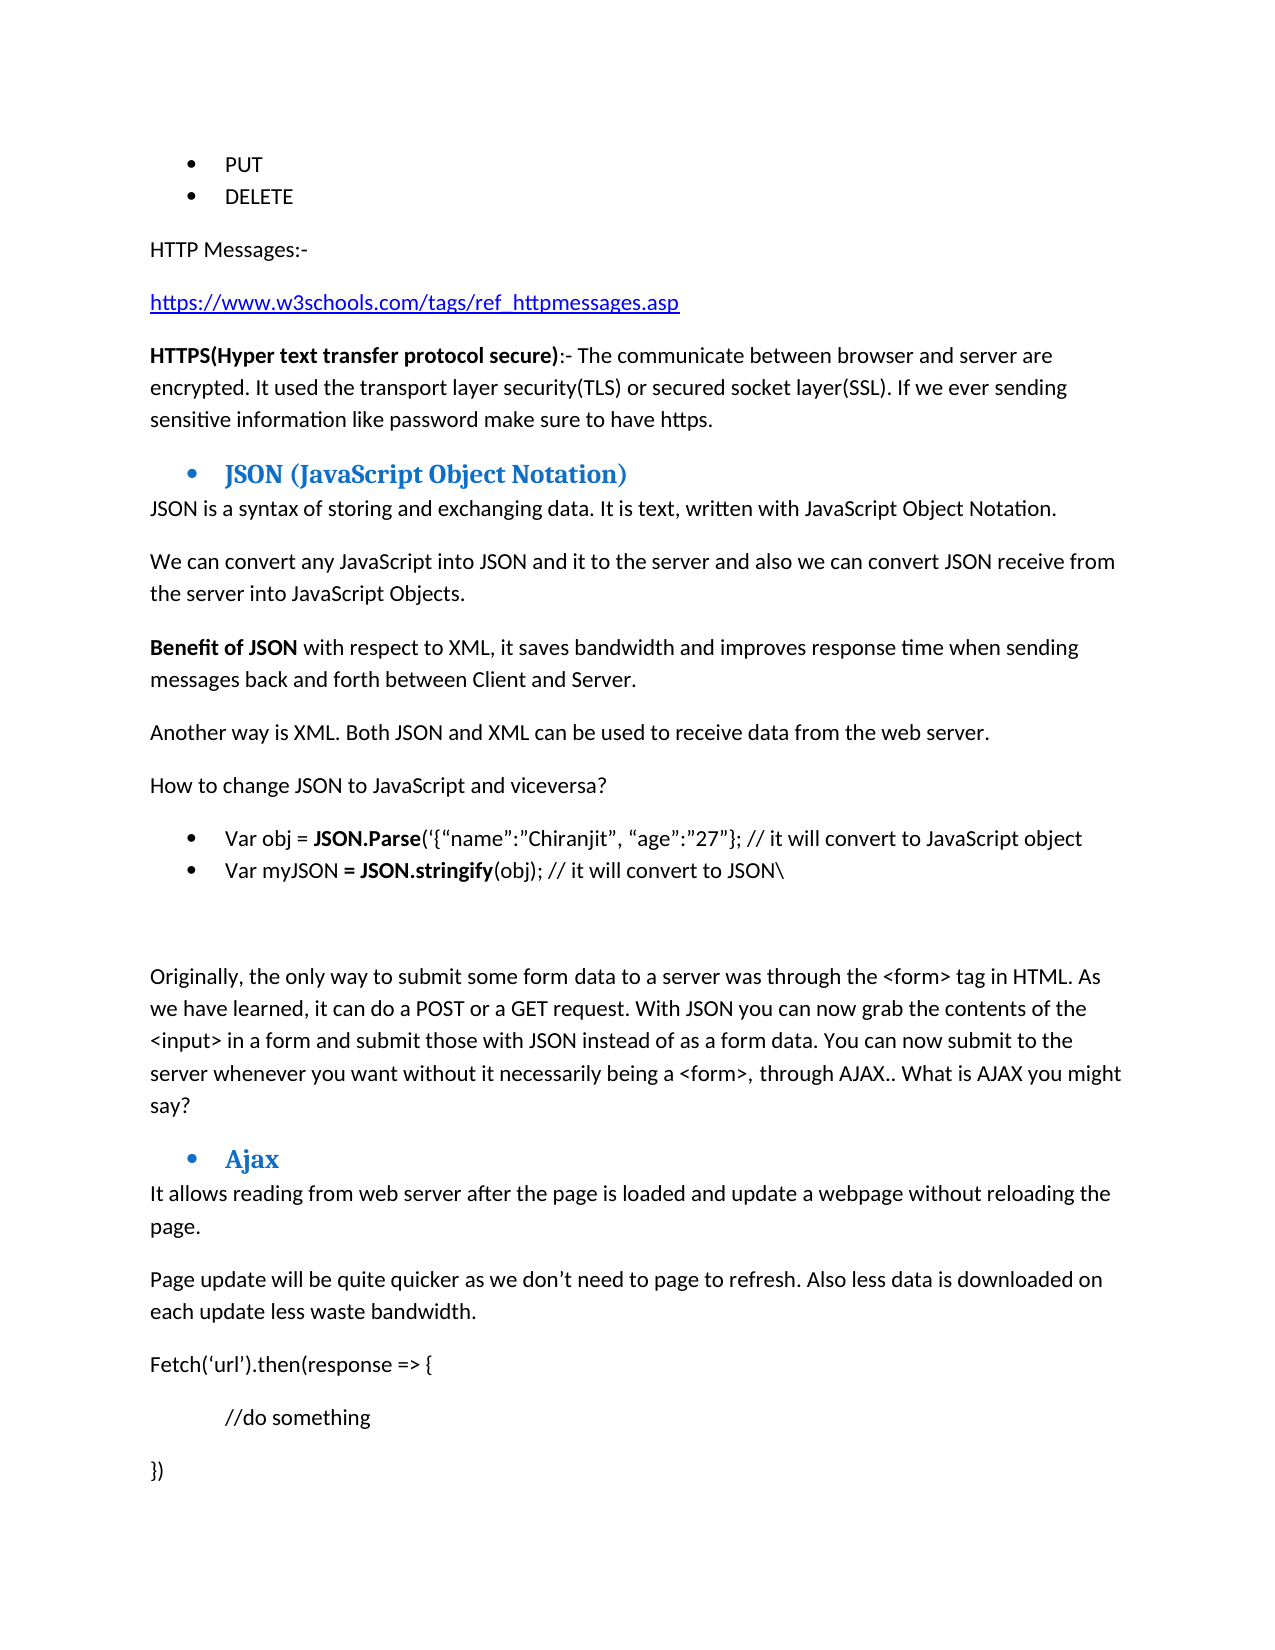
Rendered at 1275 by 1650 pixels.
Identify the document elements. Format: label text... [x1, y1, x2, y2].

text JSON is a syntax of storing and exchanging data. It is text, written with JavaScript Object Notation. [150, 494, 1125, 522]
text }) [150, 1456, 1125, 1484]
text HTTPS(Hyper text transfer protocol secure):- The communicate between browser and server are encrypted. It used the transport layer security(TLS) or secured socket layer(SSL). If we ever sending sensitive information like password make sure to have https. [150, 341, 1125, 434]
list Var obj = JSON.Parse(‘{“name”:”Chiranjit”, “age”:”27”}; // it will convert to JavaScript object [187, 824, 1125, 852]
text HTTP Messages:- [150, 235, 1125, 263]
text //do something [150, 1403, 1125, 1431]
text How to change JSON to JavaScript and viceversa? [150, 771, 1125, 799]
text https://www.w3schools.com/tags/ref_httpmessages.asp [150, 288, 1125, 316]
text It allows reading from web server after the page is loaded and update a webpage without reloading the page. [150, 1179, 1125, 1240]
text Fetch(‘url’).then(response => { [150, 1350, 1125, 1378]
text Page update will be quite quicker as we don’t need to page to refresh. Also less data is downloaded on each update less waste bandwidth. [150, 1265, 1125, 1325]
subtitle JSON (JavaScript Object Notation) [187, 459, 1125, 490]
subtitle Ajax [187, 1144, 1125, 1175]
list Var myJSON = JSON.stringify(obj); // it will convert to JSON\ [187, 856, 1125, 884]
text We can convert any JavaScript into JSON and it to the server and also we can convert JSON receive from the server into JavaScript Objects. [150, 547, 1125, 608]
text Originally, the only way to submit some form data to a server was through the <form> tag in HTML. As we have learned, it can do a POST or a GET request. With JSON you can now grab the contents of the <input> in a form and submit those with JSON instead of as a form data. You can now submit to the server whenever you want without it necessarily being a <form>, through AJAX.. What is AJAX you might say? [150, 962, 1125, 1119]
list PUT [187, 150, 1125, 178]
text Benefit of JSON with respect to XML, it saves bandwidth and improves response time when sending messages back and forth between Client and Server. [150, 633, 1125, 693]
list DELETE [187, 182, 1125, 210]
text Another way is XML. Both JSON and XML can be used to receive data from the web server. [150, 718, 1125, 746]
